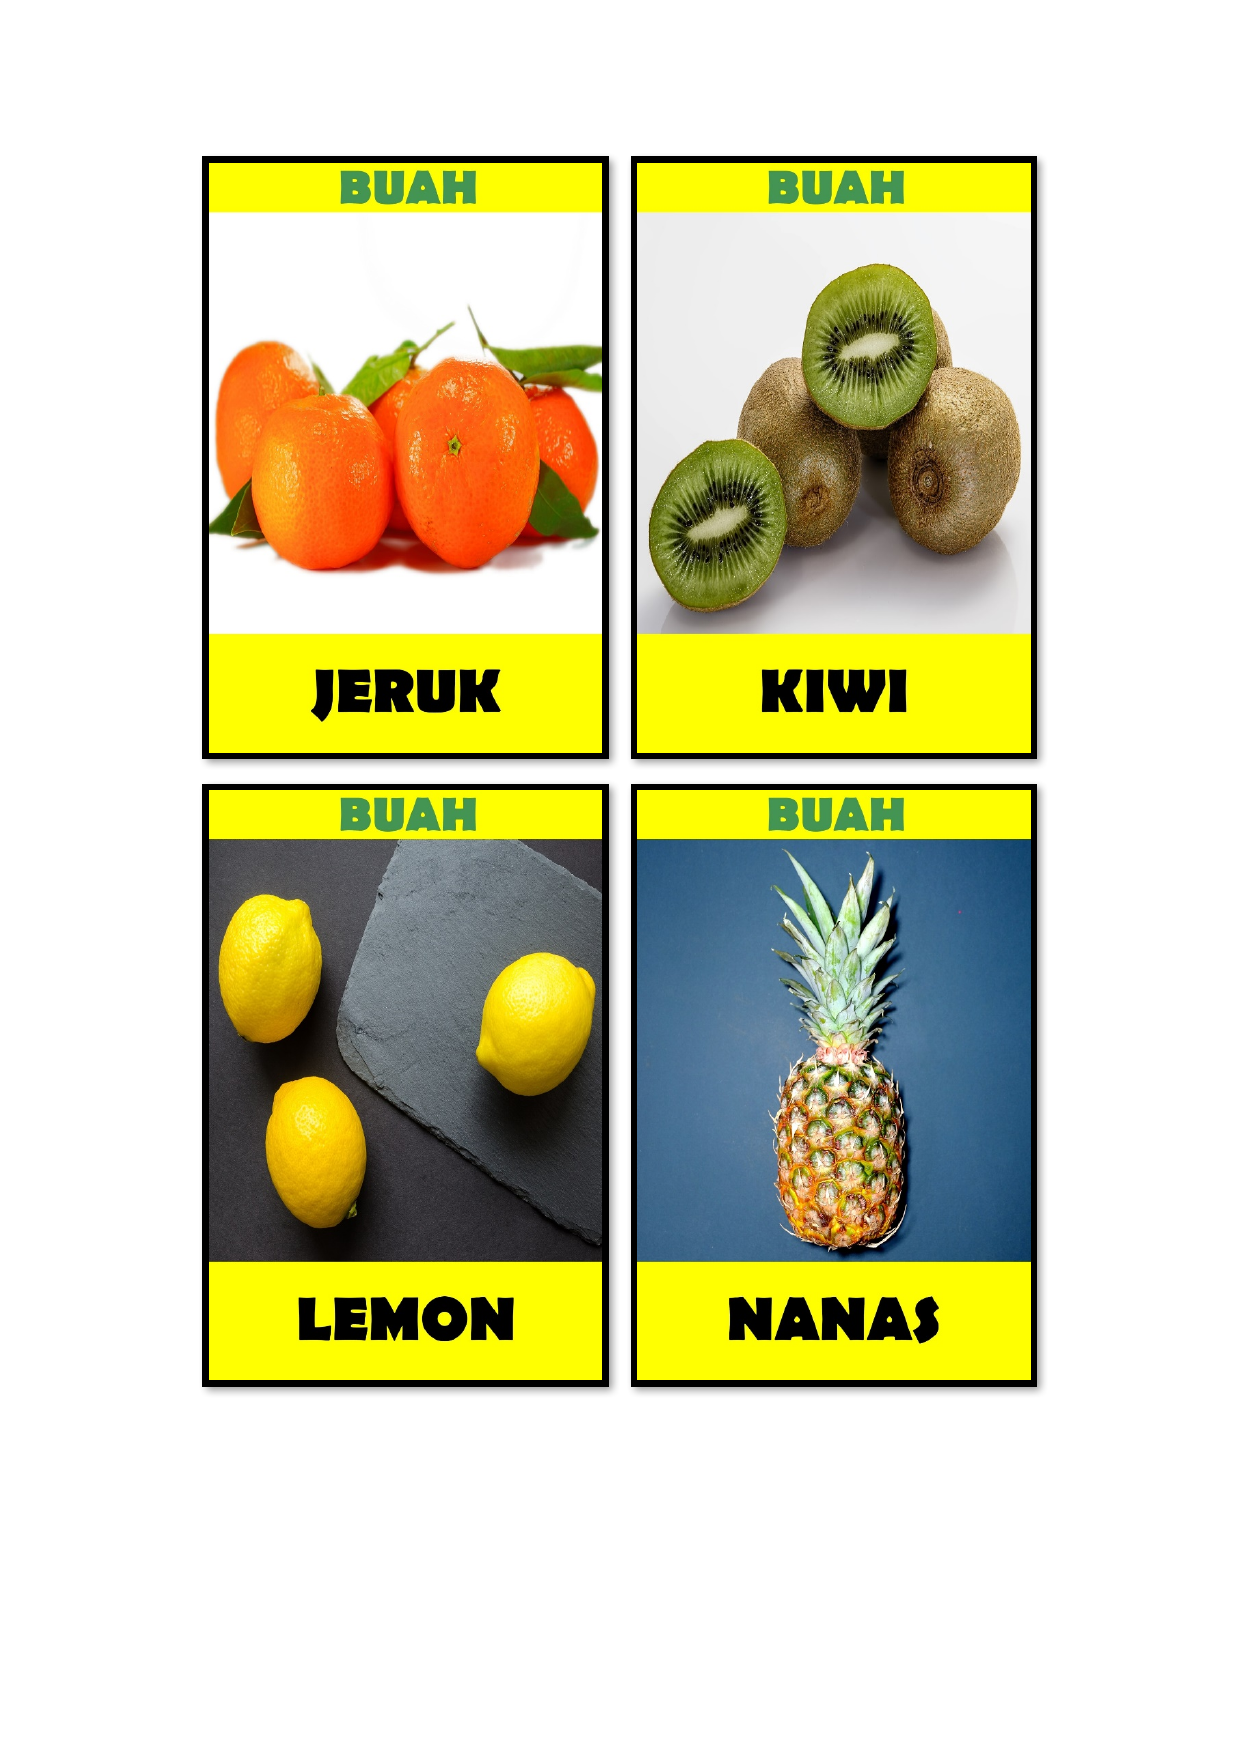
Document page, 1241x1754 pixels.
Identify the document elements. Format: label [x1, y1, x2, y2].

picture [209, 163, 602, 753]
picture [637, 790, 1031, 1380]
picture [637, 163, 1031, 753]
picture [209, 790, 602, 1380]
